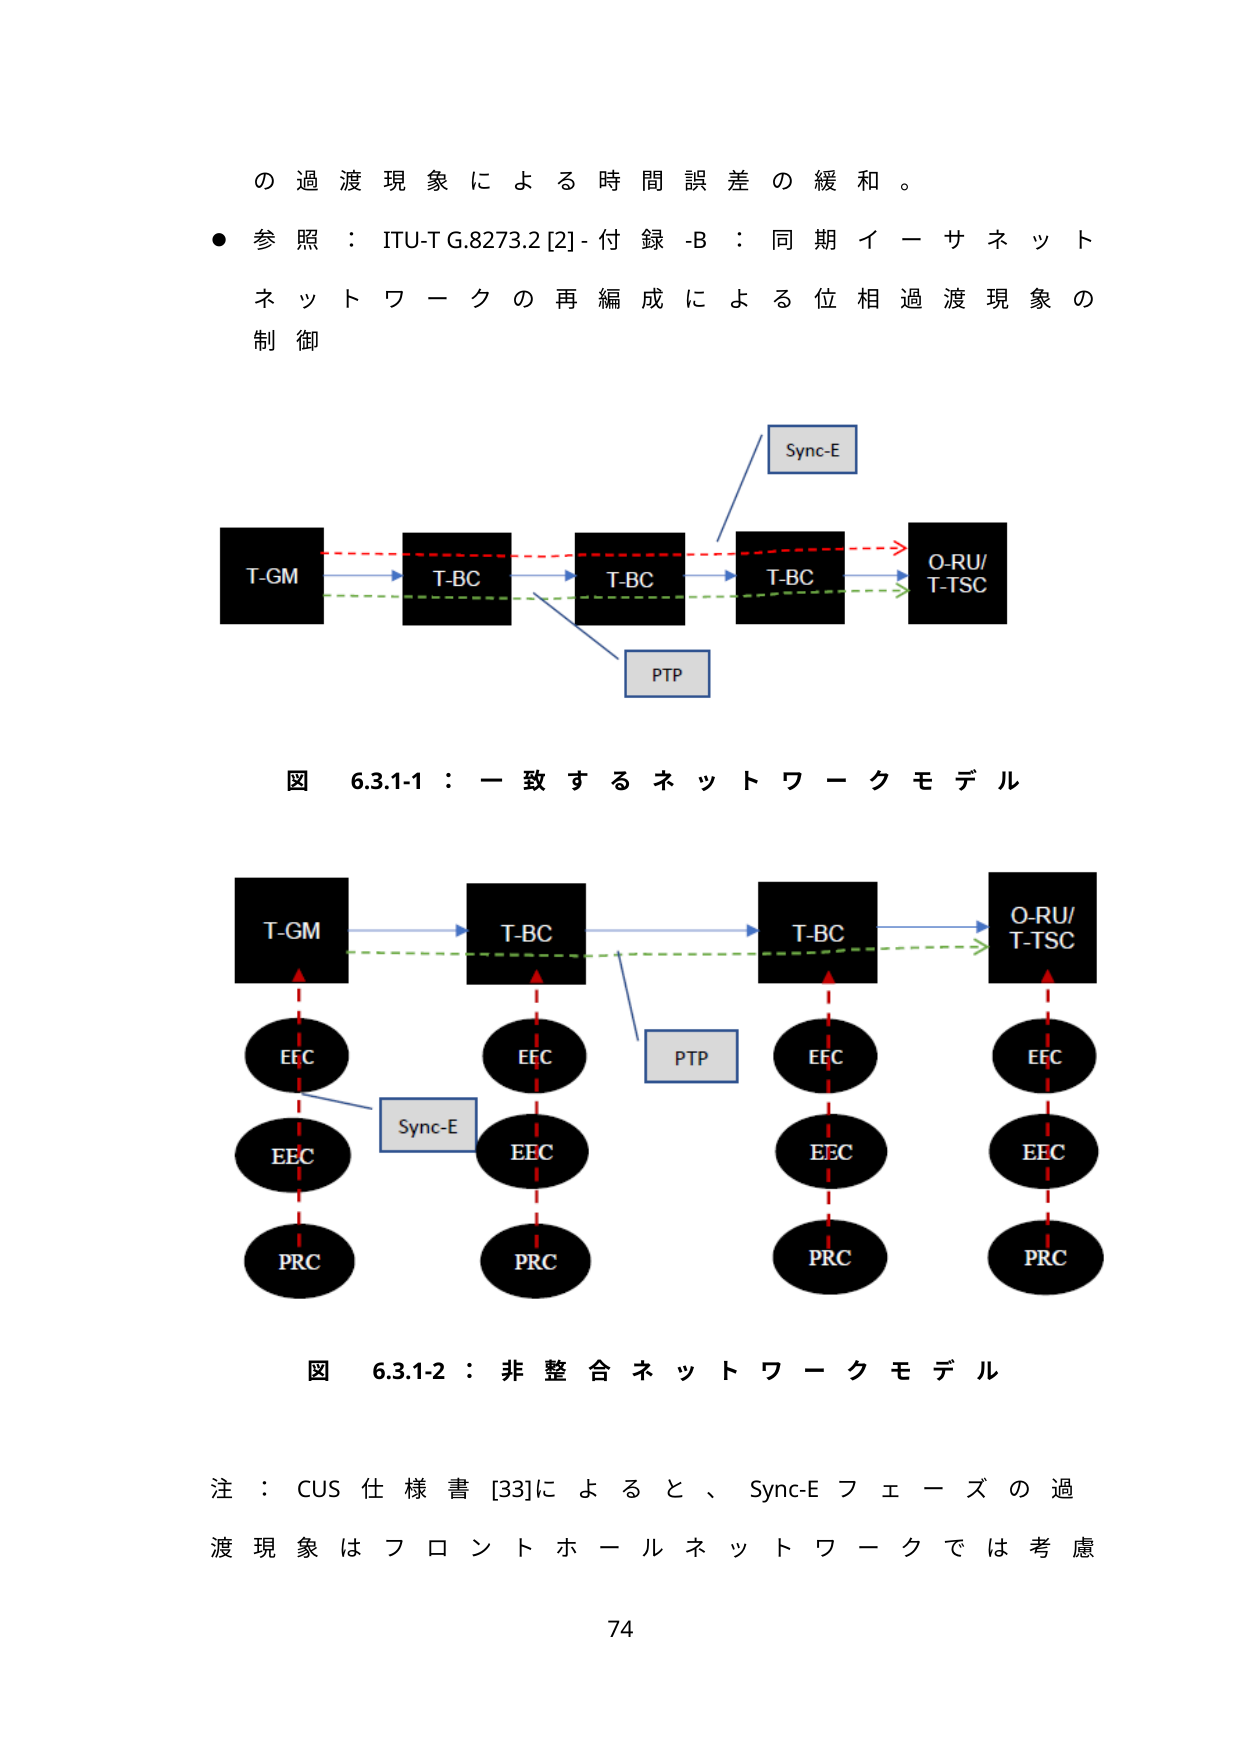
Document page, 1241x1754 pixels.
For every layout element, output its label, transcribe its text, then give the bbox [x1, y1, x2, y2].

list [192, 162, 1116, 196]
picture [210, 407, 1120, 712]
text 図 6.3.1-1：一致するネットワークモデル [192, 747, 1116, 813]
picture [210, 864, 1215, 1317]
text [192, 1454, 1116, 1563]
list 参照：ITU-T G.8273.2 [2] - 付録-B：同期イーサネットネットワークの再編成による位相過渡現象の制御 [192, 205, 1116, 356]
text 図 6.3.1-2：非整合ネットワークモデル [192, 1336, 1116, 1403]
